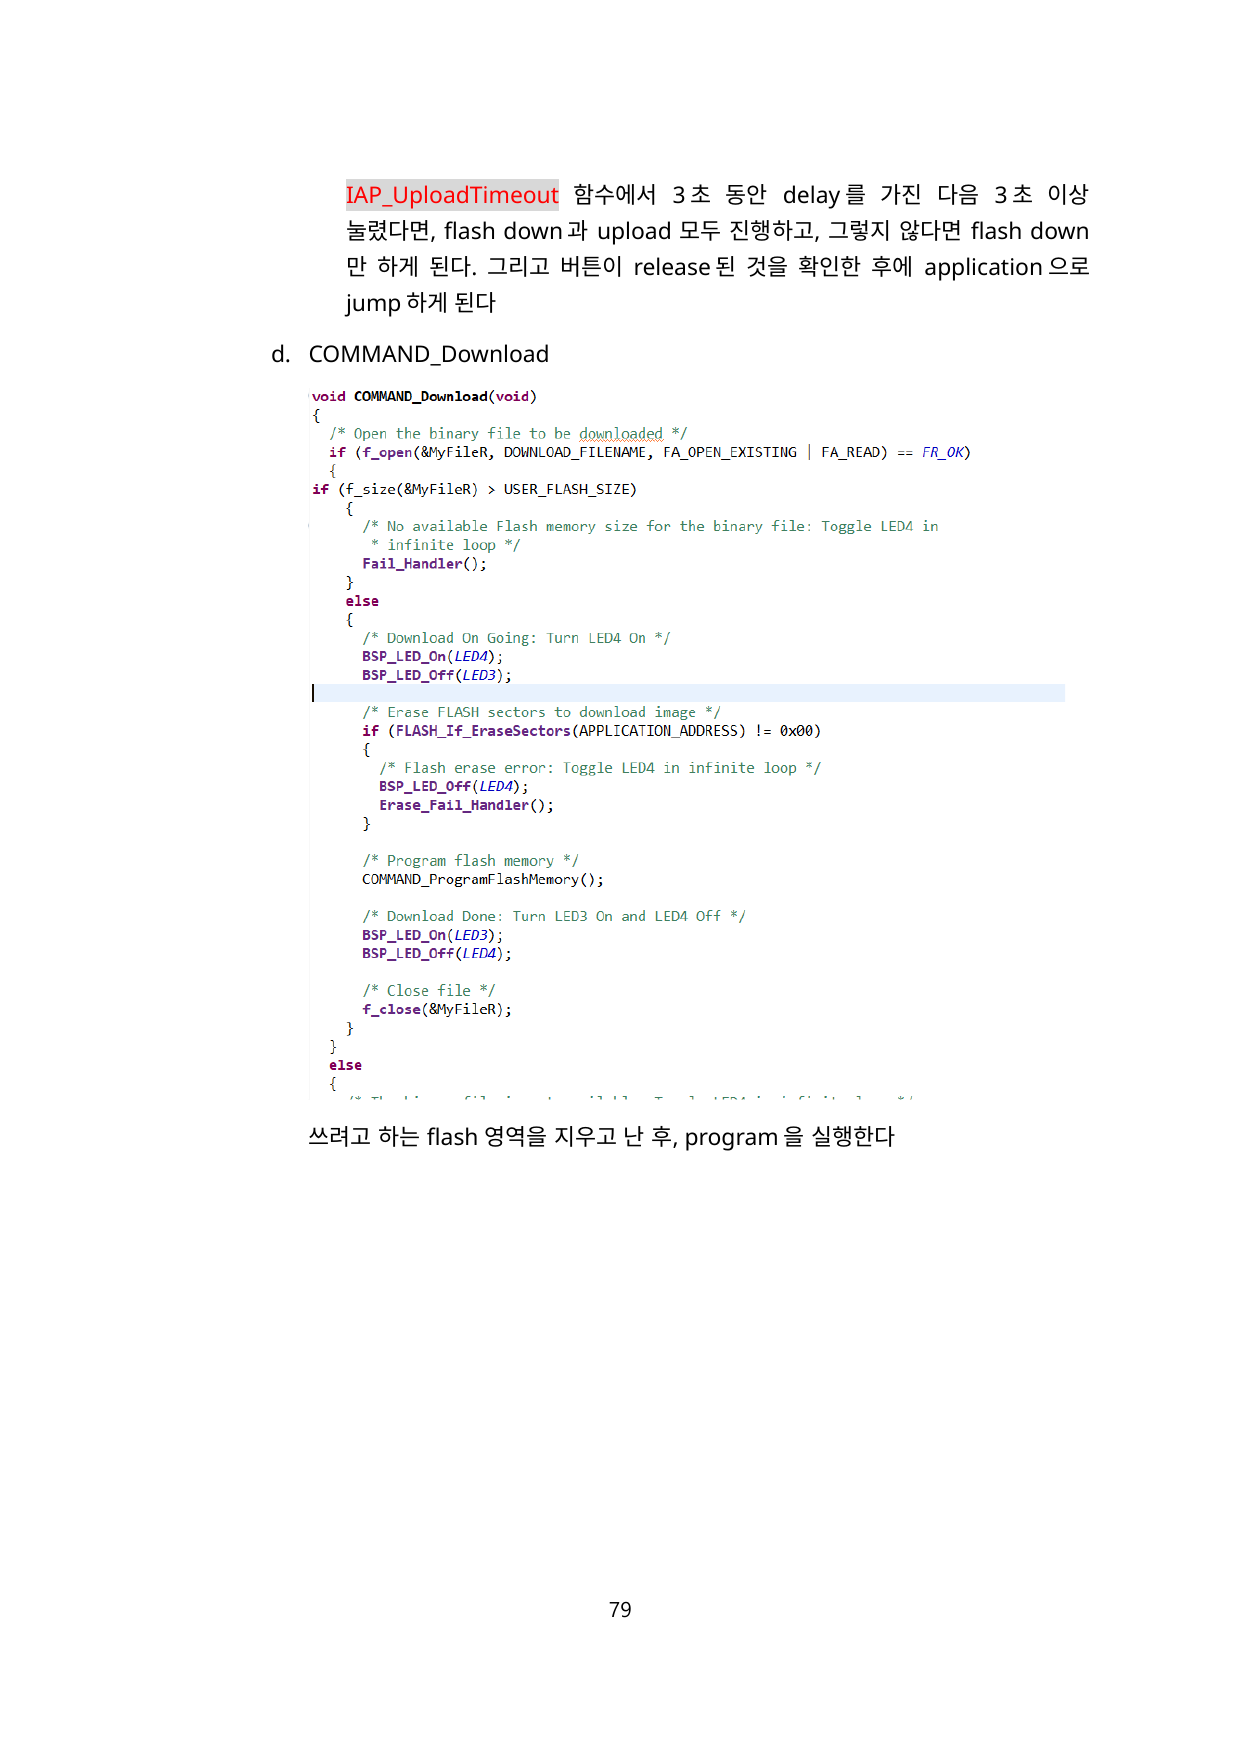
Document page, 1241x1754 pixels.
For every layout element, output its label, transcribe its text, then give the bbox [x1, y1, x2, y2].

list COMMAND_Download [271, 338, 1090, 369]
list IAP_UploadTimeout 함수에서 3초 동안 delay를 가진 다음 3초 이상 눌렸다면, flash down과 upload 모두 진행하고, 그렇지 않다면 flash down만 하게 된다. 그리고 버튼이 release된 것을 확인한 후에 application으로 jump하게 된다 [346, 177, 1090, 318]
list 쓰려고 하는 flash 영역을 지우고 난 후, program을 실행한다 [308, 1118, 1090, 1152]
picture [308, 388, 1066, 1100]
